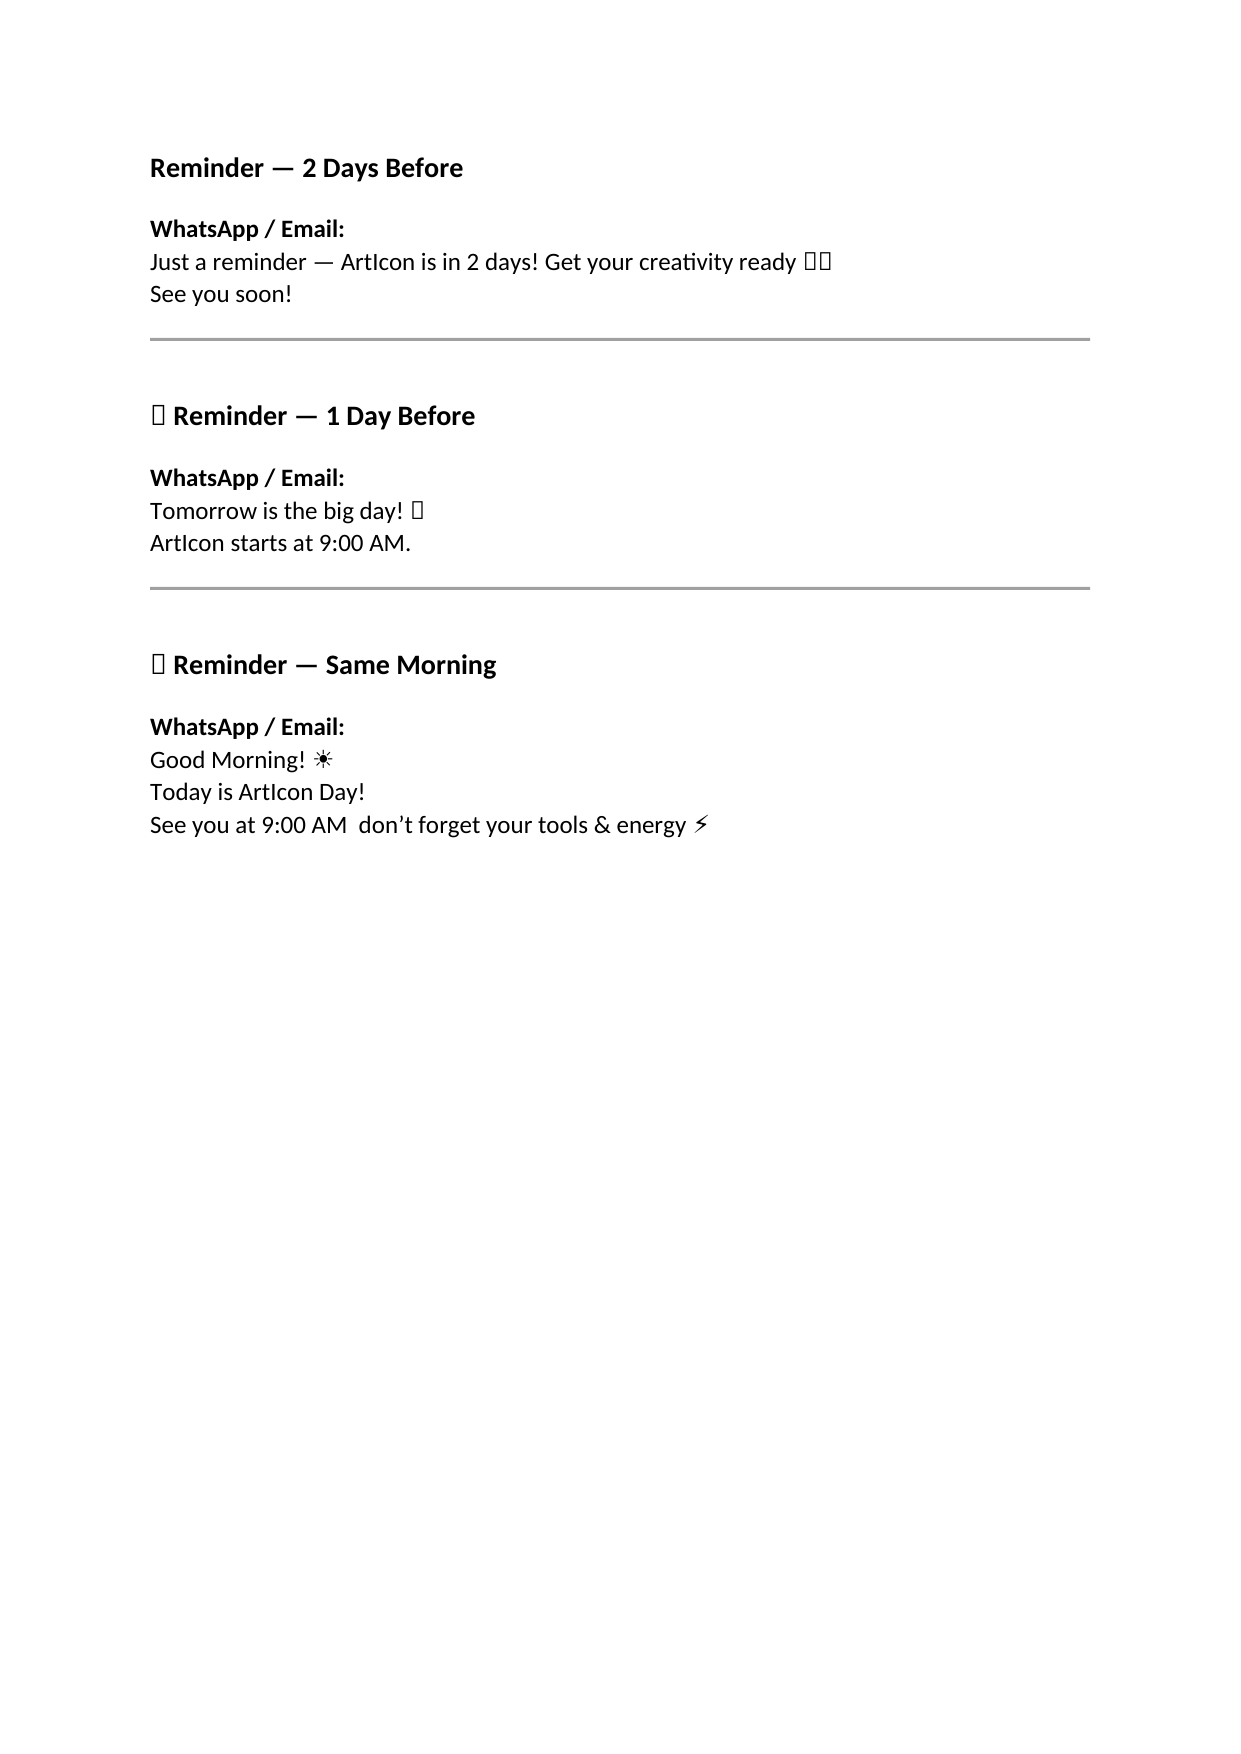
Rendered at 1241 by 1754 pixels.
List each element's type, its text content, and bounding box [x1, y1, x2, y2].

text ⏰ Reminder — 1 Day Before [150, 395, 1090, 433]
text WhatsApp / Email: Good Morning! ☀️ Today is ArtIcon Day! See you at 9:00 AM don’t forget your tools & energy ⚡ [150, 711, 1090, 841]
text ⏰ Reminder — Same Morning [150, 644, 1090, 682]
text Reminder — 2 Days Before [150, 150, 1090, 184]
text WhatsApp / Email: Tomorrow is the big day! 🌟 ArtIcon starts at 9:00 AM. [150, 462, 1090, 558]
text WhatsApp / Email: Just a reminder — ArtIcon is in 2 days! Get your creativity ready 🎨🤖 See you soon! [150, 213, 1090, 309]
